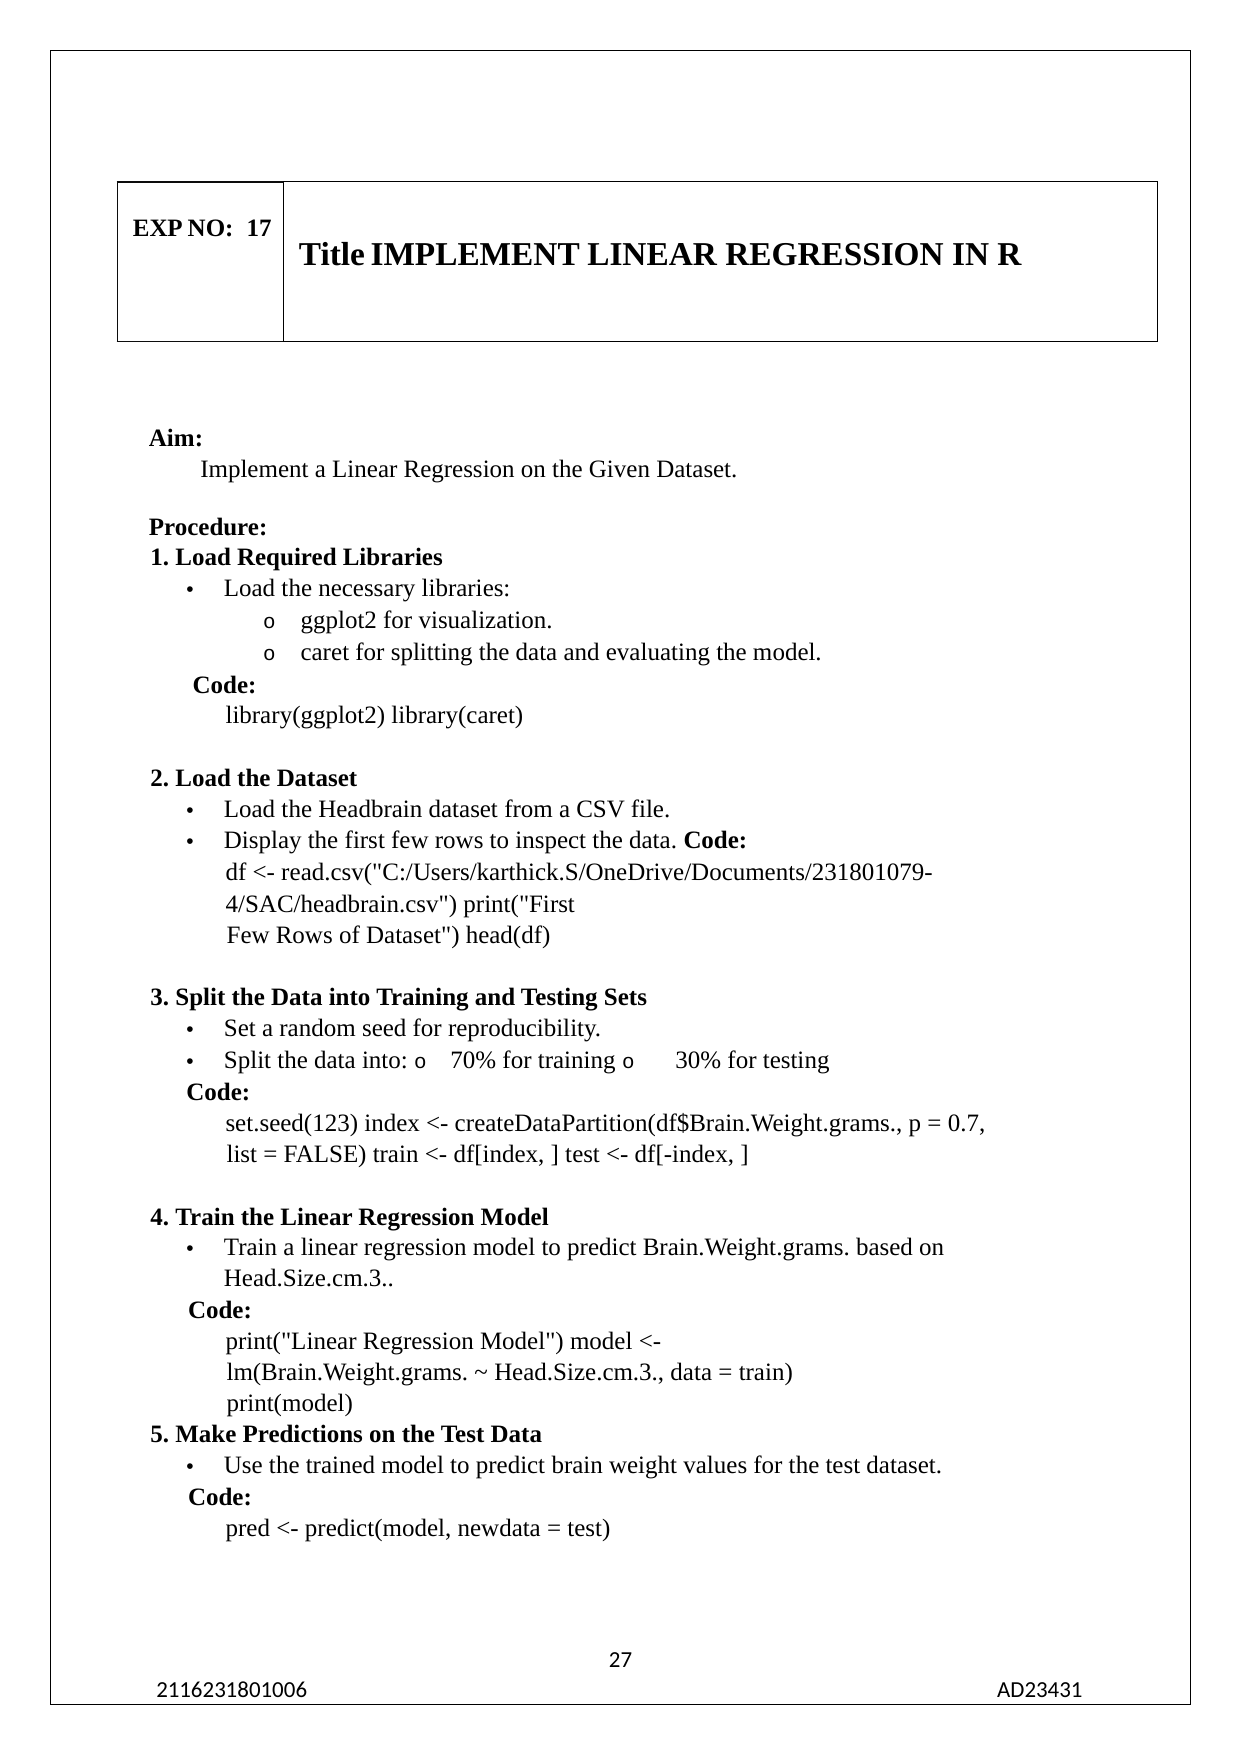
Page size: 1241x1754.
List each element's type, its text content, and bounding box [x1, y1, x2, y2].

list Load Required Libraries [150, 542, 1098, 571]
list Load the Headbrain dataset from a CSV file. [186, 794, 1098, 823]
list Set a random seed for reproducibility. [186, 1013, 1098, 1042]
list caret for splitting the data and evaluating the model. [263, 637, 1098, 667]
list Make Predictions on the Test Data [150, 1419, 1098, 1448]
list Split the data into: o 70% for training o 30% for testing [186, 1045, 1098, 1074]
text Code: [149, 1077, 1098, 1106]
list Load the Dataset [150, 763, 1098, 792]
text 4/SAC/headbrain.csv") print("First Few Rows of Dataset") head(df) [225, 889, 580, 948]
text library(ggplot2) library(caret) [225, 701, 532, 729]
text Aim: [149, 423, 1098, 452]
list ggplot2 for visualization. [263, 605, 1098, 634]
list Train a linear regression model to predict Brain.Weight.grams. based on Head.Size.cm.3.. [186, 1232, 1098, 1292]
text Code: [188, 1295, 1098, 1324]
table_header Title IMPLEMENT LINEAR REGRESSION IN R [284, 182, 1157, 341]
text set.seed(123) index <- createDataPartition(df$Brain.Weight.grams., p = 0.7, list = FALSE) train <- df[index, ] test <- df[-index, ] [225, 1108, 1007, 1168]
text Code: [188, 1482, 1098, 1511]
text Implement a Linear Regression on the Given Dataset. [150, 454, 1098, 483]
text print("Linear Regression Model") model <- lm(Brain.Weight.grams. ~ Head.Size.cm.3., data = train) print(model) [225, 1326, 902, 1417]
list Train the Linear Regression Model [150, 1202, 1098, 1230]
text df <- read.csv("C:/Users/karthick.S/OneDrive/Documents/231801079- [225, 857, 1098, 886]
text Code: [149, 670, 1098, 698]
list Split the Data into Training and Testing Sets [150, 982, 1098, 1011]
list Display the first few rows to inspect the data. Code: [186, 826, 1098, 854]
table_header EXP NO: 17 [118, 183, 283, 341]
list Load the necessary libraries: [186, 573, 1098, 602]
text Procedure: [149, 512, 1098, 540]
list Use the trained model to predict brain weight values for the test dataset. [186, 1450, 1098, 1479]
text pred <- predict(model, newdata = test) [225, 1513, 1098, 1541]
